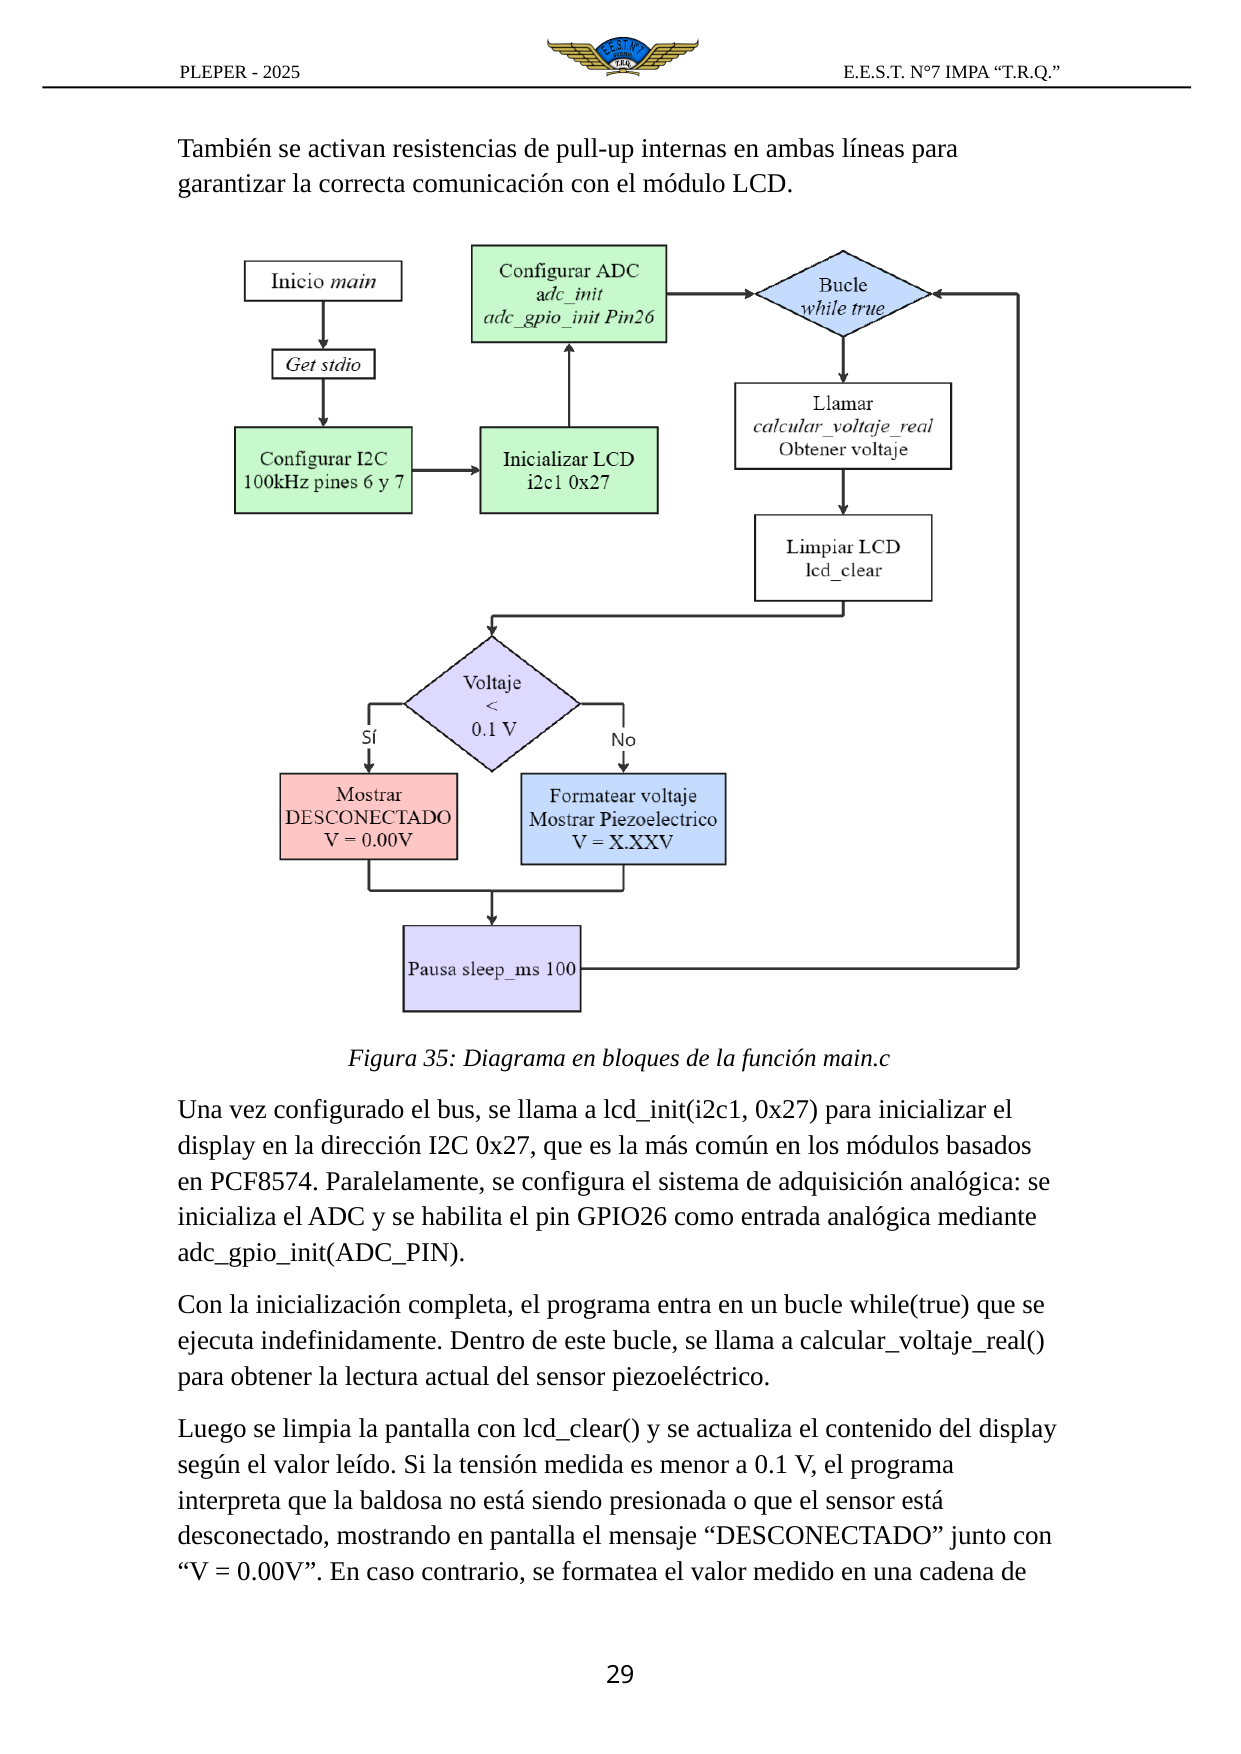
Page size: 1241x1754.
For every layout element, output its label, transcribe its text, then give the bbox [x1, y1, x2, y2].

picture [177, 219, 1063, 1022]
text Figura 35: Diagrama en bloques de la función main.c [177, 1043, 1063, 1072]
text Una vez configurado el bus, se llama a lcd_init(i2c1, 0x27) para inicializar el display en la dirección I2C 0x27, que es la más común en los módulos basados en PCF8574. Paralelamente, se configura el sistema de adquisición analógica: se inicializa el ADC y se habilita el pin GPIO26 como entrada analógica mediante adc_gpio_init(ADC_PIN). [177, 1093, 1063, 1267]
text Con la inicialización completa, el programa entra en un bucle while(true) que se ejecuta indefinidamente. Dentro de este bucle, se llama a calcular_voltaje_real() para obtener la lectura actual del sensor piezoeléctrico. [177, 1288, 1063, 1391]
picture [543, 35, 703, 78]
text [177, 1412, 1063, 1586]
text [177, 132, 1063, 198]
